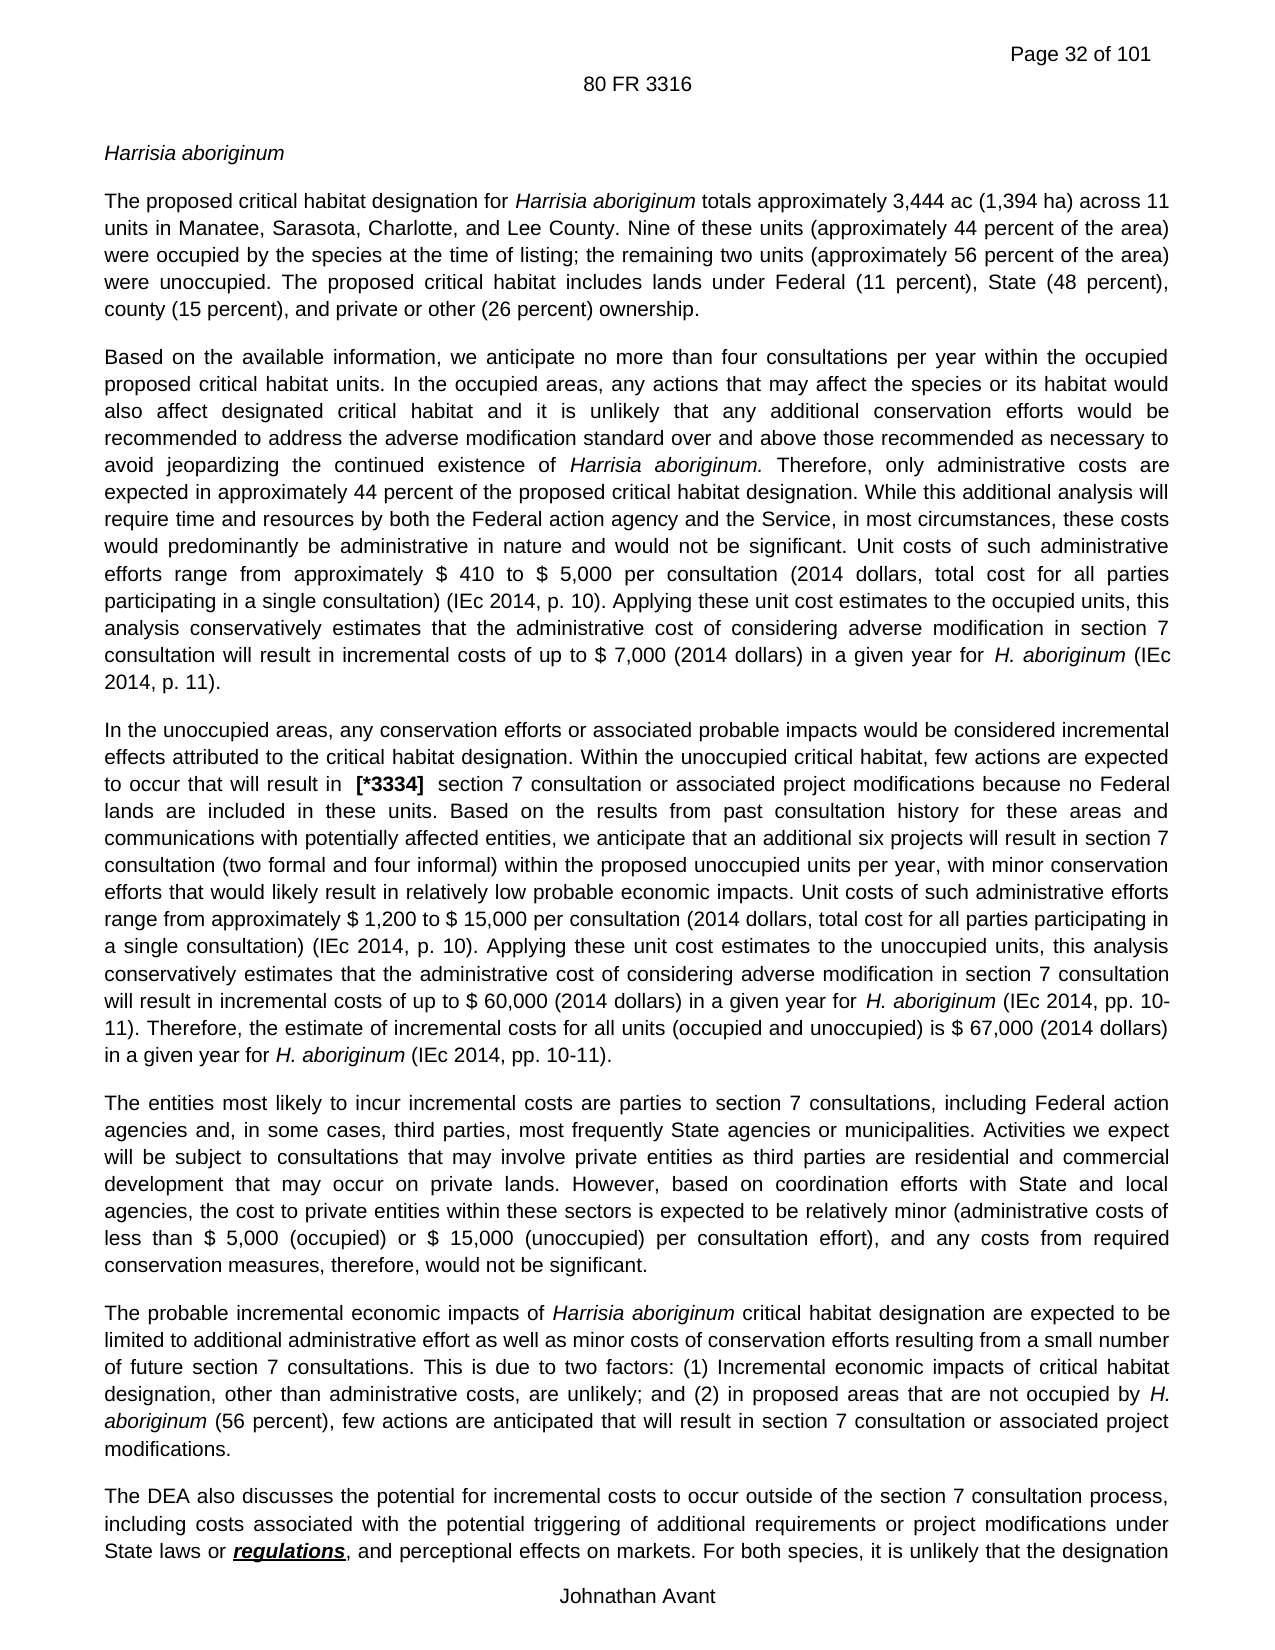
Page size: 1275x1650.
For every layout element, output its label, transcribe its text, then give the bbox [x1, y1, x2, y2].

text Harrisia aboriginum [104, 137, 1171, 164]
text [104, 1481, 1171, 1562]
text In the unoccupied areas, any conservation efforts or associated probable impacts would be considered incremental effects attributed to the critical habitat designation. Within the unoccupied critical habitat, few actions are expected to occur that will result in [*3334] section 7 consultation or associated project modifications because no Federal lands are included in these units. Based on the results from past consultation history for these areas and communications with potentially affected entities, we anticipate that an additional six projects will result in section 7 consultation (two formal and four informal) within the proposed unoccupied units per year, with minor conservation efforts that would likely result in relatively low probable economic impacts. Unit costs of such administrative efforts range from approximately $ 1,200 to $ 15,000 per consultation (2014 dollars, total cost for all parties participating in a single consultation) (IEc 2014, p. 10). Applying these unit cost estimates to the unoccupied units, this analysis conservatively estimates that the administrative cost of considering adverse modification in section 7 consultation will result in incremental costs of up to $ 60,000 (2014 dollars) in a given year for H. aboriginum (IEc 2014, pp. 10-11). Therefore, the estimate of incremental costs for all units (occupied and unoccupied) is $ 67,000 (2014 dollars) in a given year for H. aboriginum (IEc 2014, pp. 10-11). [104, 714, 1171, 1067]
text The proposed critical habitat designation for Harrisia aboriginum totals approximately 3,444 ac (1,394 ha) across 11 units in Manatee, Sarasota, Charlotte, and Lee County. Nine of these units (approximately 44 percent of the area) were occupied by the species at the time of listing; the remaining two units (approximately 56 percent of the area) were unoccupied. The proposed critical habitat includes lands under Federal (11 percent), State (48 percent), county (15 percent), and private or other (26 percent) ownership. [104, 185, 1171, 321]
text The probable incremental economic impacts of Harrisia aboriginum critical habitat designation are expected to be limited to additional administrative effort as well as minor costs of conservation efforts resulting from a small number of future section 7 consultations. This is due to two factors: (1) Incremental economic impacts of critical habitat designation, other than administrative costs, are unlikely; and (2) in proposed areas that are not occupied by H. aboriginum (56 percent), few actions are anticipated that will result in section 7 consultation or associated project modifications. [104, 1298, 1171, 1460]
text The entities most likely to incur incremental costs are parties to section 7 consultations, including Federal action agencies and, in some cases, third parties, most frequently State agencies or municipalities. Activities we expect will be subject to consultations that may involve private entities as third parties are residential and commercial development that may occur on private lands. However, based on coordination efforts with State and local agencies, the cost to private entities within these sectors is expected to be relatively minor (administrative costs of less than $ 5,000 (occupied) or $ 15,000 (unoccupied) per consultation effort), and any costs from required conservation measures, therefore, would not be significant. [104, 1087, 1171, 1277]
text Based on the available information, we anticipate no more than four consultations per year within the occupied proposed critical habitat units. In the occupied areas, any actions that may affect the species or its habitat would also affect designated critical habitat and it is unlikely that any additional conservation efforts would be recommended to address the adverse modification standard over and above those recommended as necessary to avoid jeopardizing the continued existence of Harrisia aboriginum. Therefore, only administrative costs are expected in approximately 44 percent of the proposed critical habitat designation. While this additional analysis will require time and resources by both the Federal action agency and the Service, in most circumstances, these costs would predominantly be administrative in nature and would not be significant. Unit costs of such administrative efforts range from approximately $ 410 to $ 5,000 per consultation (2014 dollars, total cost for all parties participating in a single consultation) (IEc 2014, p. 10). Applying these unit cost estimates to the occupied units, this analysis conservatively estimates that the administrative cost of considering adverse modification in section 7 consultation will result in incremental costs of up to $ 7,000 (2014 dollars) in a given year for H. aboriginum (IEc 2014, p. 11). [104, 342, 1171, 694]
